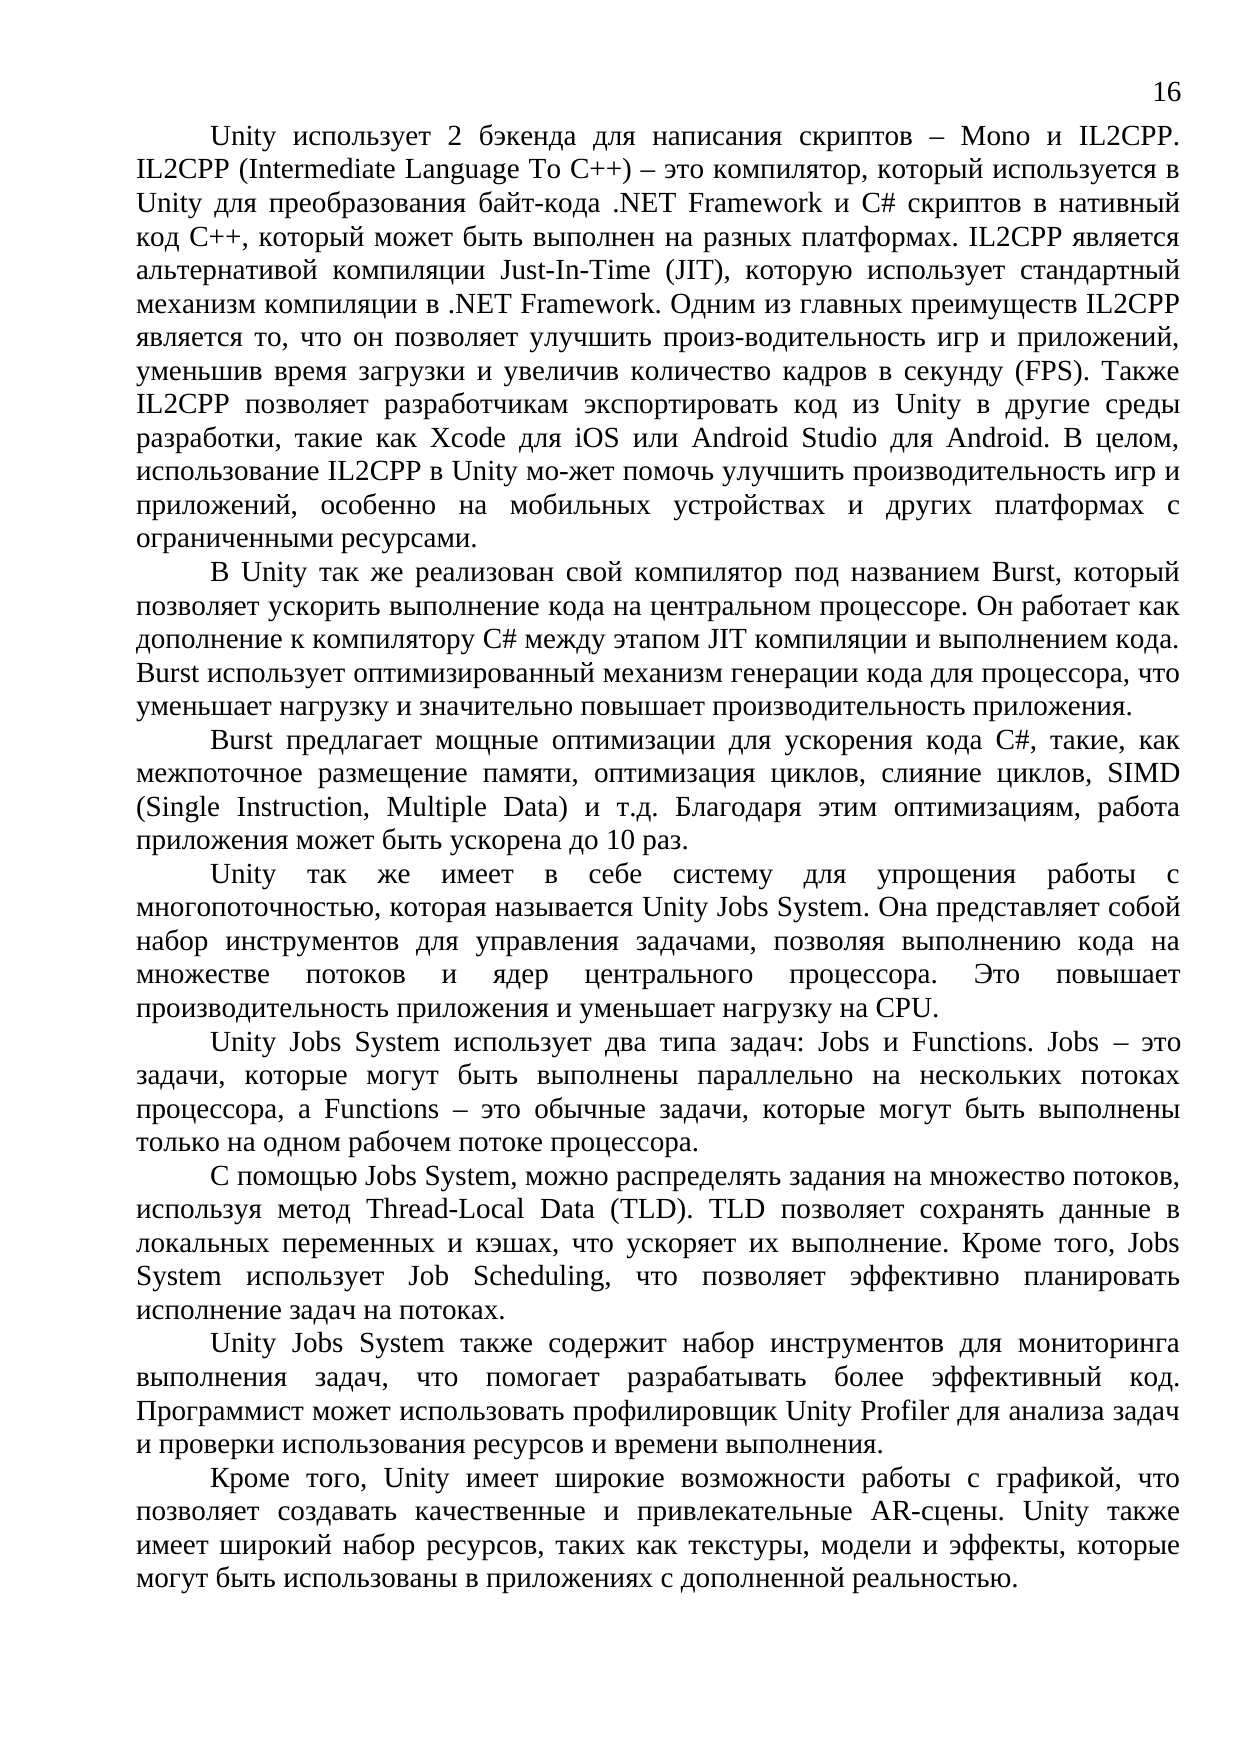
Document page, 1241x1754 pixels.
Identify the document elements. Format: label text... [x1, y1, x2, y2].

text Unity Jobs System также содержит набор инструментов для мониторинга выполнения задач, что помогает разрабатывать более эффективный код. Программист может использовать профилировщик Unity Profiler для анализа задач и проверки использования ресурсов и времени выполнения. [136, 1326, 1181, 1460]
text Unity Jobs System использует два типа задач: Jobs и Functions. Jobs – это задачи, которые могут быть выполнены параллельно на нескольких потоках процессора, а Functions – это обычные задачи, которые могут быть выполнены только на одном рабочем потоке процессора. [136, 1024, 1181, 1158]
text Кроме того, Unity имеет широкие возможности работы с графикой, что позволяет создавать качественные и привлекательные AR-сцены. Unity также имеет широкий набор ресурсов, таких как текстуры, модели и эффекты, которые могут быть использованы в приложениях с дополненной реальностью. [136, 1460, 1181, 1594]
text Unity так же имеет в себе систему для упрощения работы с многопоточностью, которая называется Unity Jobs System. Она представляет собой набор инструментов для управления задачами, позволяя выполнению кода на множестве потоков и ядер центрального процессора. Это повышает производительность приложения и уменьшает нагрузку на CPU. [136, 856, 1181, 1024]
text С помощью Jobs System, можно распределять задания на множество потоков, используя метод Thread-Local Data (TLD). TLD позволяет сохранять данные в локальных переменных и кэшах, что ускоряет их выполнение. Кроме того, Jobs System использует Job Scheduling, что позволяет эффективно планировать исполнение задач на потоках. [136, 1158, 1181, 1326]
text Burst предлагает мощные оптимизации для ускорения кода C#, такие, как межпоточное размещение памяти, оптимизация циклов, слияние циклов, SIMD (Single Instruction, Multiple Data) и т.д. Благодаря этим оптимизациям, работа приложения может быть ускорена до 10 раз. [136, 722, 1181, 856]
text Unity использует 2 бэкенда для написания скриптов – Mono и IL2CPP. IL2CPP (Intermediate Language To C++) – это компилятор, который используется в Unity для преобразования байт-кода .NET Framework и C# скриптов в нативный код C++, который может быть выполнен на разных платформах. IL2CPP является альтернативой компиляции Just-In-Time (JIT), которую использует стандартный механизм компиляции в .NET Framework. Одним из главных преимуществ IL2CPP является то, что он позволяет улучшить произ-водительность игр и приложений, уменьшив время загрузки и увеличив количество кадров в секунду (FPS). Также IL2CPP позволяет разработчикам экспортировать код из Unity в другие среды разработки, такие как Xcode для iOS или Android Studio для Android. В целом, использование IL2CPP в Unity мо-жет помочь улучшить производительность игр и приложений, особенно на мобильных устройствах и других платформах с ограниченными ресурсами. [136, 118, 1181, 554]
text В Unity так же реализован свой компилятор под названием Burst, который позволяет ускорить выполнение кода на центральном процессоре. Он работает как дополнение к компилятору C# между этапом JIT компиляции и выполнением кода. Burst использует оптимизированный механизм генерации кода для процессора, что уменьшает нагрузку и значительно повышает производительность приложения. [136, 554, 1181, 722]
